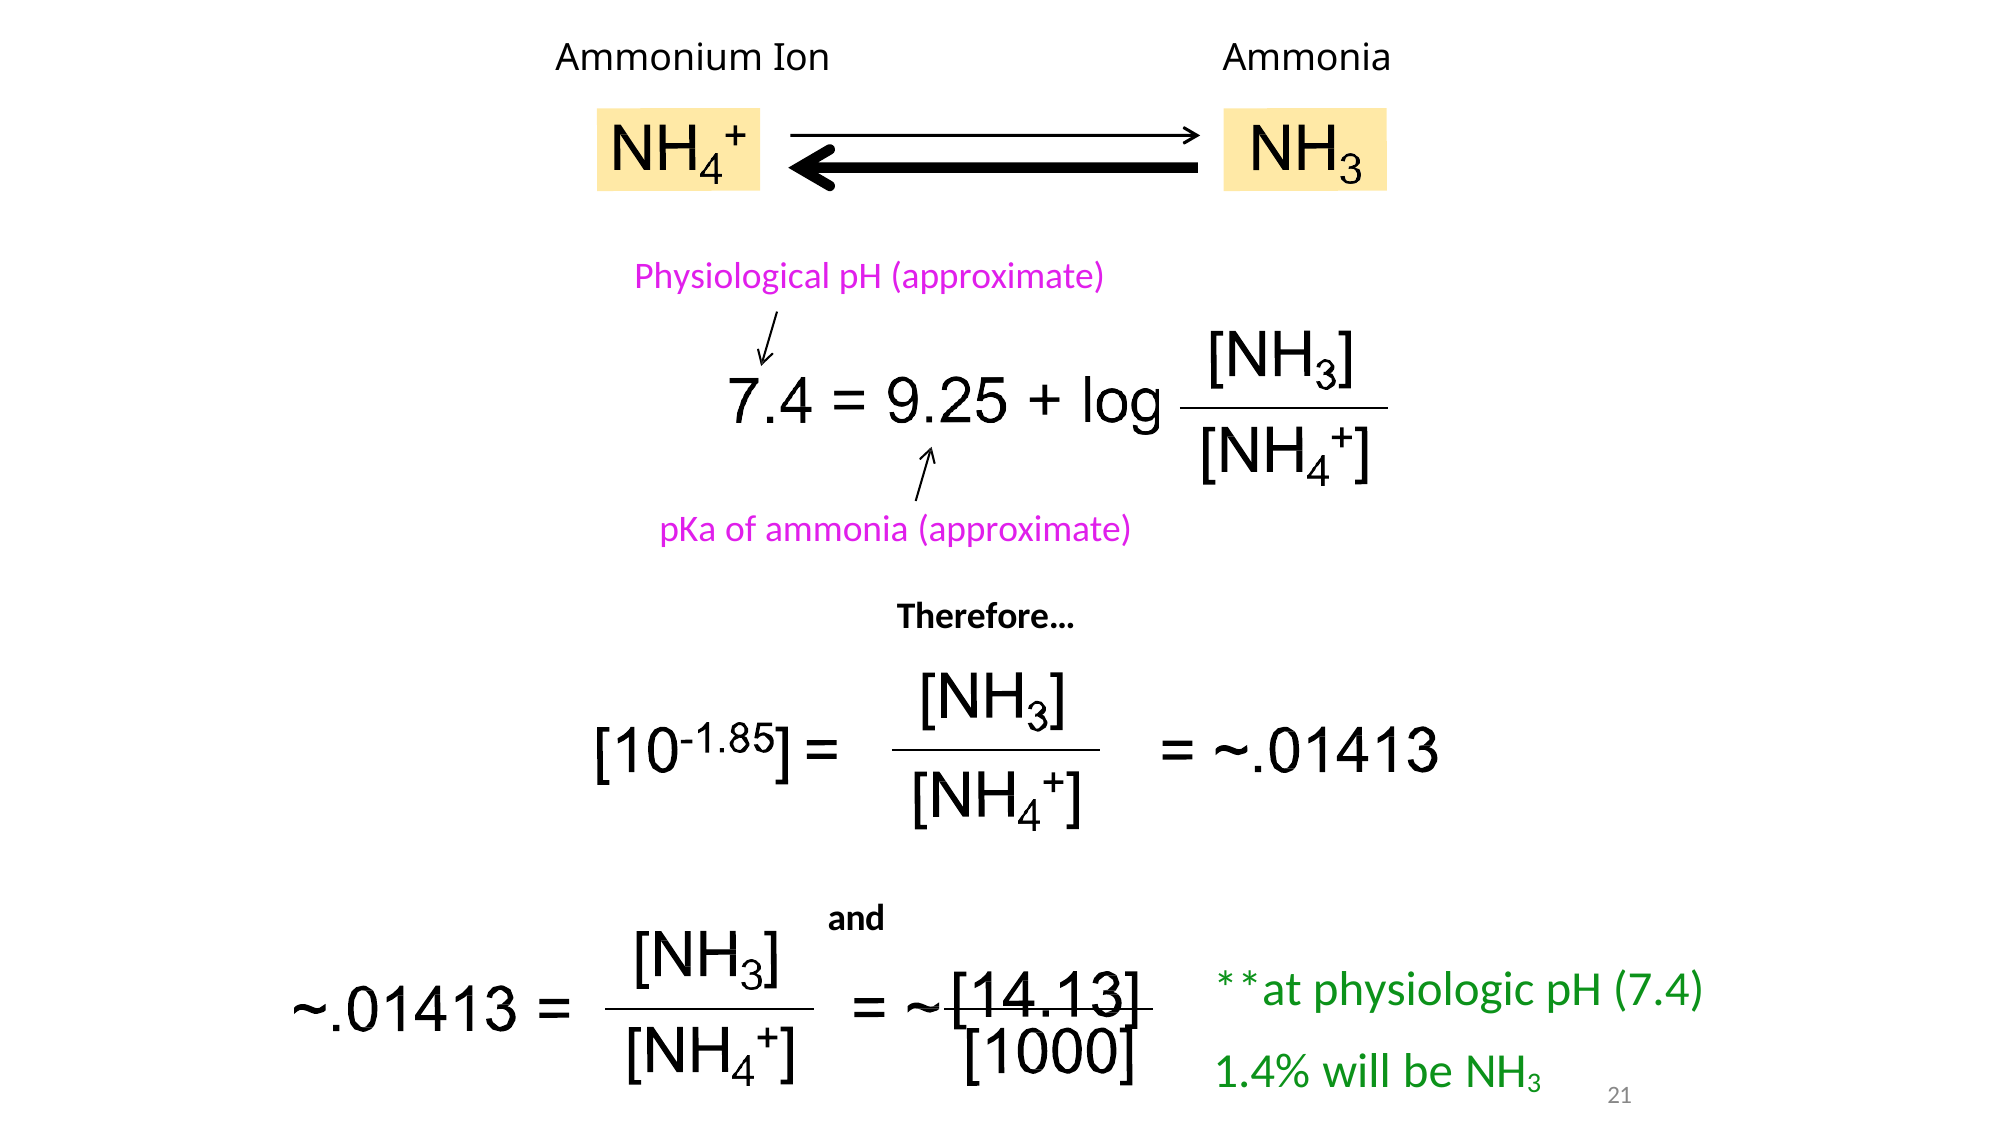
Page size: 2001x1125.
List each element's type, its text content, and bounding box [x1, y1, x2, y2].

picture [1018, 799, 1040, 831]
picture [1307, 455, 1329, 486]
picture [741, 959, 762, 990]
picture [729, 376, 1159, 435]
text Therefore… [46, 592, 1927, 638]
text and [15, 894, 886, 940]
picture [732, 1055, 754, 1086]
text pKa of ammonia (approximate) [659, 505, 1956, 551]
text Physiological pH (approximate) [634, 252, 1956, 298]
text **at physiologic pH (7.4) 98.6% will be NH4+ and [1213, 957, 1713, 1017]
picture [700, 153, 722, 184]
text Ammonium Ion Ammonia [15, 31, 1932, 82]
picture [1340, 153, 1361, 184]
